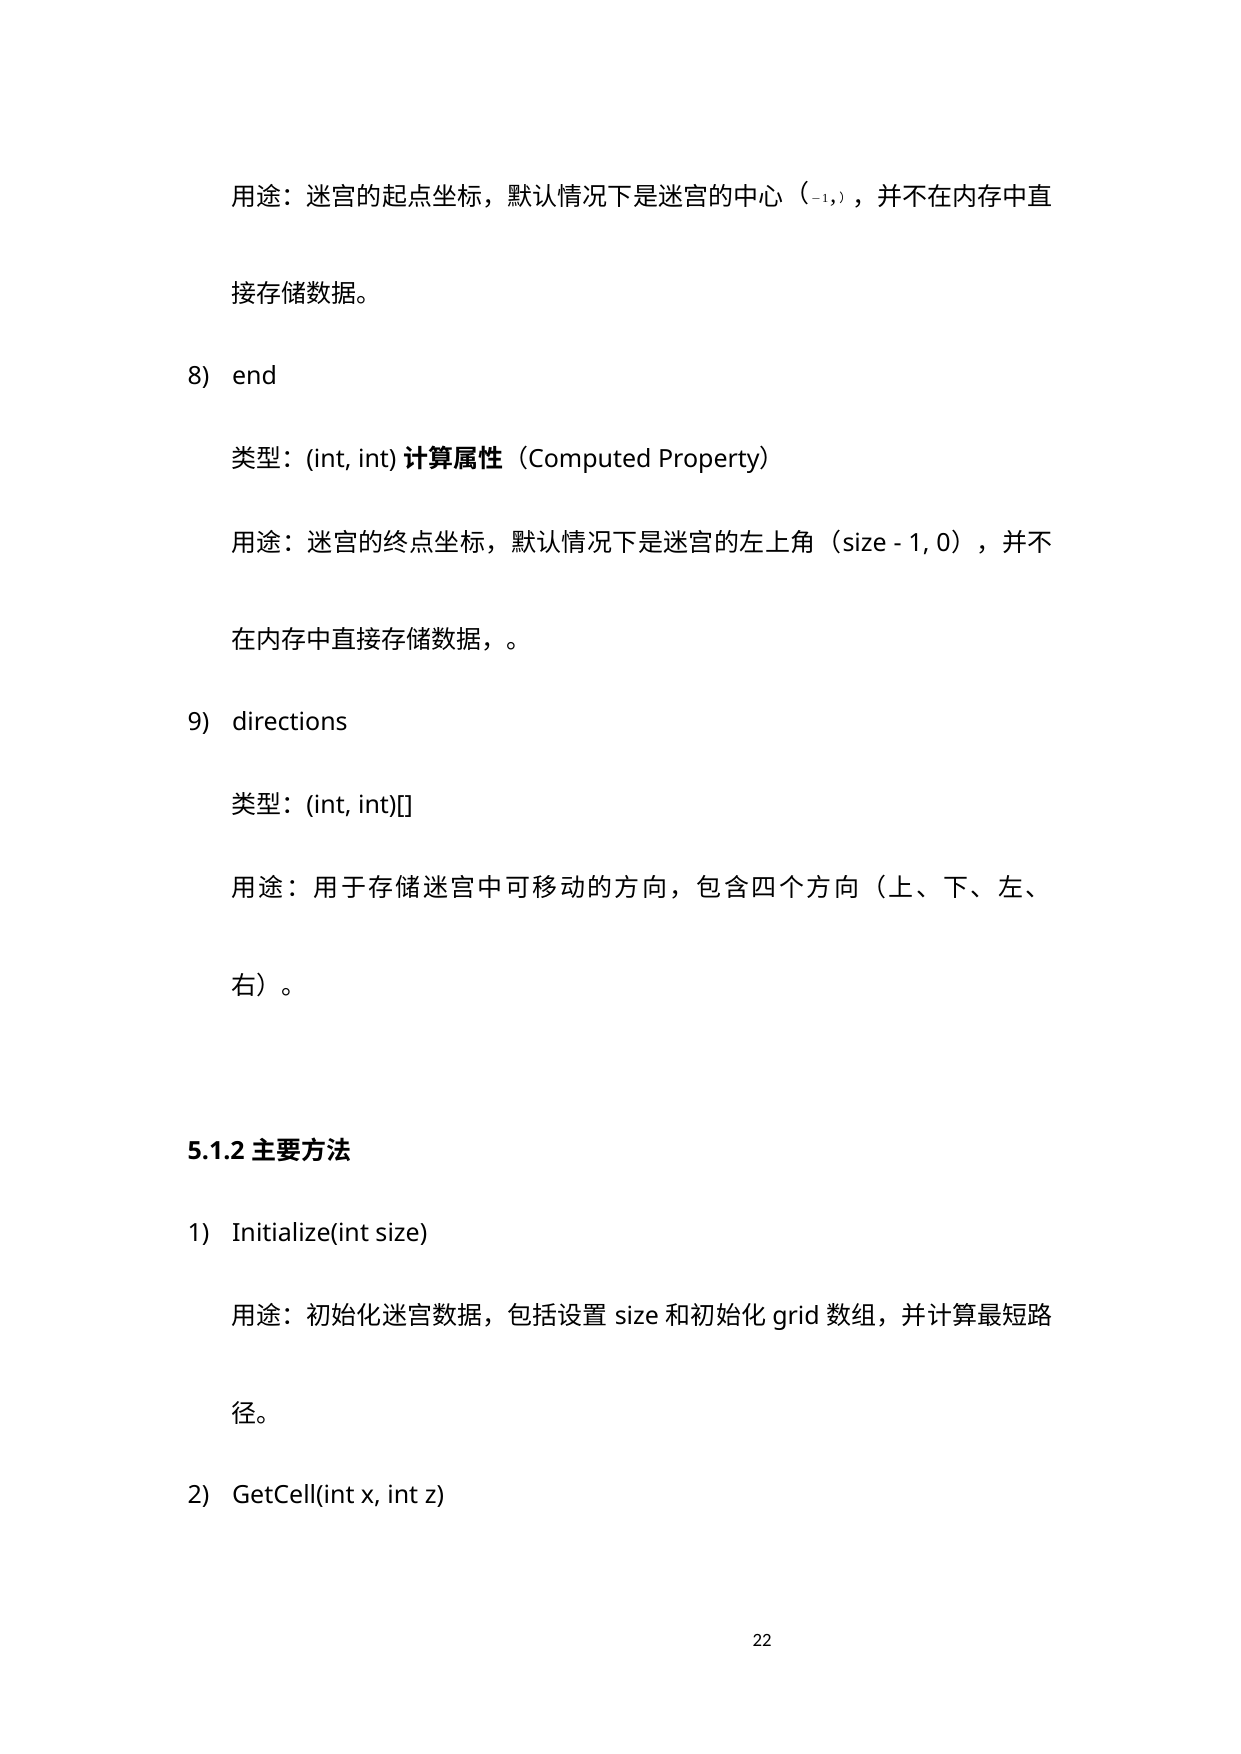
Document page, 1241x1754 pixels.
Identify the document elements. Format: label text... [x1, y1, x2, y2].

list directions [187, 688, 1053, 753]
list 类型：(int, int)[] [231, 770, 1053, 835]
list 用途：迷宫的起点坐标，默认情况下是迷宫的中心，并不在内存中直接存储数据。 [231, 162, 1053, 324]
list end [187, 343, 1053, 408]
list 用途：用于存储迷宫中可移动的方向，包含四个方向（上、下、左、右）。 [231, 853, 1053, 1016]
list Initialize(int size) [187, 1199, 1053, 1264]
list 用途：迷宫的终点坐标，默认情况下是迷宫的左上角（size - 1, 0），并不在内存中直接存储数据，。 [231, 508, 1053, 670]
list GetCell(int x, int z) [187, 1462, 1053, 1527]
list 5.1.2 主要方法 [187, 1116, 1053, 1181]
list 用途：初始化迷宫数据，包括设置 size 和初始化 grid 数组，并计算最短路径。 [231, 1281, 1053, 1444]
list 类型：(int, int) 计算属性（Computed Property） [231, 424, 1053, 489]
